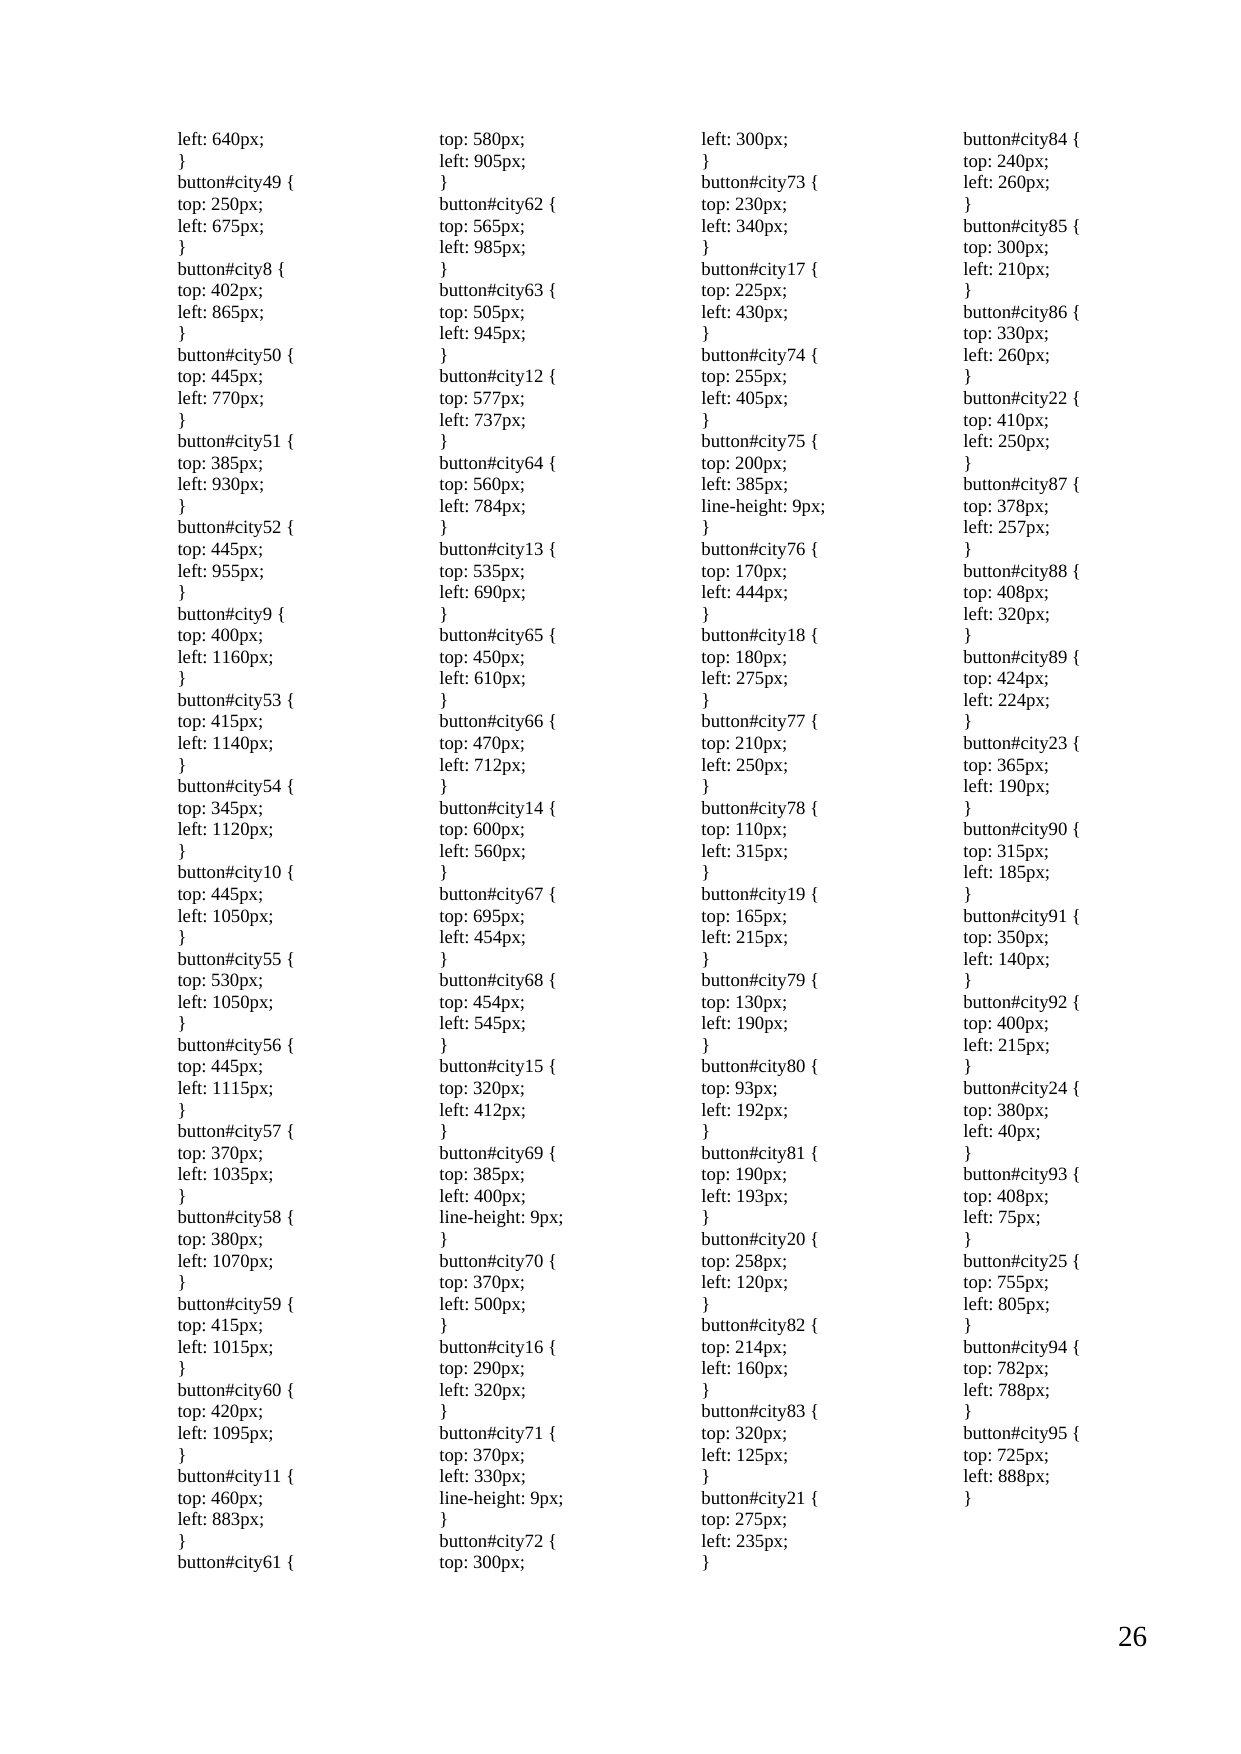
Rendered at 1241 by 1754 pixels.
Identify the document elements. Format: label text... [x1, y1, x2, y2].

text top: 350px; [963, 926, 1152, 948]
text } [177, 150, 365, 171]
text left: 300px; [701, 128, 889, 150]
text } [963, 193, 1152, 214]
text top: 450px; [439, 646, 627, 667]
text top: 535px; [439, 559, 627, 581]
text } [963, 1400, 1152, 1422]
text button#city89 { [963, 646, 1152, 667]
text top: 460px; [177, 1487, 365, 1508]
text } [439, 948, 627, 969]
text left: 905px; [439, 150, 627, 171]
text button#city79 { [701, 969, 889, 991]
text left: 788px; [963, 1379, 1152, 1400]
text top: 565px; [439, 214, 627, 236]
text } [177, 667, 365, 689]
text } [701, 1551, 889, 1573]
text top: 370px; [177, 1142, 365, 1163]
text top: 210px; [701, 732, 889, 753]
text button#city15 { [439, 1055, 627, 1077]
text } [701, 150, 889, 171]
text } [439, 171, 627, 193]
text button#city63 { [439, 279, 627, 301]
text button#city64 { [439, 452, 627, 473]
text top: 445px; [177, 538, 365, 559]
text left: 805px; [963, 1293, 1152, 1314]
text left: 610px; [439, 667, 627, 689]
text top: 370px; [439, 1271, 627, 1293]
text button#city85 { [963, 214, 1152, 236]
text top: 415px; [177, 710, 365, 732]
text top: 424px; [963, 667, 1152, 689]
text top: 300px; [963, 236, 1152, 258]
text } [177, 1443, 365, 1465]
text top: 378px; [963, 495, 1152, 516]
text top: 577px; [439, 387, 627, 408]
text top: 380px; [177, 1228, 365, 1249]
text button#city77 { [701, 710, 889, 732]
text button#city23 { [963, 732, 1152, 753]
text button#city12 { [439, 365, 627, 387]
text left: 210px; [963, 258, 1152, 279]
text button#city54 { [177, 775, 365, 797]
text } [439, 258, 627, 279]
text left: 955px; [177, 559, 365, 581]
text } [963, 710, 1152, 732]
text top: 300px; [439, 1551, 627, 1573]
text button#city75 { [701, 430, 889, 452]
text button#city83 { [701, 1400, 889, 1422]
text } [701, 516, 889, 538]
text } [177, 1012, 365, 1034]
text } [177, 236, 365, 258]
text top: 275px; [701, 1508, 889, 1530]
text top: 345px; [177, 797, 365, 818]
text button#city56 { [177, 1034, 365, 1055]
text } [177, 926, 365, 948]
text button#city55 { [177, 948, 365, 969]
text left: 120px; [701, 1271, 889, 1293]
text left: 190px; [701, 1012, 889, 1034]
text top: 240px; [963, 150, 1152, 171]
text } [701, 948, 889, 969]
text top: 505px; [439, 301, 627, 322]
text left: 405px; [701, 387, 889, 408]
text top: 315px; [963, 840, 1152, 861]
text top: 225px; [701, 279, 889, 301]
text } [963, 1055, 1152, 1077]
text left: 320px; [439, 1379, 627, 1400]
text button#city59 { [177, 1293, 365, 1314]
text top: 190px; [701, 1163, 889, 1185]
text } [701, 775, 889, 797]
text button#city78 { [701, 797, 889, 818]
text left: 215px; [963, 1034, 1152, 1055]
text button#city13 { [439, 538, 627, 559]
text left: 235px; [701, 1530, 889, 1551]
text left: 945px; [439, 322, 627, 344]
text button#city65 { [439, 624, 627, 646]
text top: 408px; [963, 1185, 1152, 1206]
text left: 737px; [439, 408, 627, 430]
text } [963, 1487, 1152, 1508]
text left: 500px; [439, 1293, 627, 1314]
text left: 560px; [439, 840, 627, 861]
text left: 675px; [177, 214, 365, 236]
text top: 400px; [177, 624, 365, 646]
text top: 470px; [439, 732, 627, 753]
text left: 400px; [439, 1185, 627, 1206]
text button#city66 { [439, 710, 627, 732]
text } [701, 322, 889, 344]
text } [701, 1293, 889, 1314]
text left: 430px; [701, 301, 889, 322]
text top: 695px; [439, 904, 627, 926]
text } [963, 969, 1152, 991]
text button#city72 { [439, 1530, 627, 1551]
text top: 410px; [963, 408, 1152, 430]
text line-height: 9px; [439, 1206, 627, 1228]
text button#city14 { [439, 797, 627, 818]
text left: 193px; [701, 1185, 889, 1206]
text button#city61 { [177, 1551, 365, 1573]
text button#city92 { [963, 991, 1152, 1012]
text } [177, 753, 365, 775]
text left: 545px; [439, 1012, 627, 1034]
text } [439, 1228, 627, 1249]
text left: 1160px; [177, 646, 365, 667]
text } [177, 1271, 365, 1293]
text button#city20 { [701, 1228, 889, 1249]
text left: 185px; [963, 861, 1152, 883]
text top: 214px; [701, 1336, 889, 1357]
text button#city90 { [963, 818, 1152, 840]
text top: 200px; [701, 452, 889, 473]
text button#city68 { [439, 969, 627, 991]
text left: 250px; [963, 430, 1152, 452]
text button#city86 { [963, 301, 1152, 322]
text button#city81 { [701, 1142, 889, 1163]
text left: 40px; [963, 1120, 1152, 1142]
text button#city93 { [963, 1163, 1152, 1185]
text left: 275px; [701, 667, 889, 689]
text top: 330px; [963, 322, 1152, 344]
text left: 1115px; [177, 1077, 365, 1098]
text left: 1050px; [177, 991, 365, 1012]
text } [963, 797, 1152, 818]
text } [177, 1098, 365, 1120]
text button#city50 { [177, 344, 365, 365]
text button#city95 { [963, 1422, 1152, 1443]
text top: 725px; [963, 1443, 1152, 1465]
text left: 1070px; [177, 1249, 365, 1271]
text left: 444px; [701, 581, 889, 603]
text left: 75px; [963, 1206, 1152, 1228]
text } [701, 689, 889, 710]
text } [177, 408, 365, 430]
text } [439, 516, 627, 538]
text } [177, 1530, 365, 1551]
text top: 380px; [963, 1098, 1152, 1120]
text top: 385px; [439, 1163, 627, 1185]
text left: 260px; [963, 344, 1152, 365]
text left: 690px; [439, 581, 627, 603]
text top: 782px; [963, 1357, 1152, 1379]
text } [177, 840, 365, 861]
text } [701, 1465, 889, 1487]
text } [701, 1034, 889, 1055]
text top: 165px; [701, 904, 889, 926]
text button#city84 { [963, 128, 1152, 150]
text } [963, 452, 1152, 473]
text button#city52 { [177, 516, 365, 538]
text } [963, 1314, 1152, 1336]
text button#city67 { [439, 883, 627, 904]
text button#city24 { [963, 1077, 1152, 1098]
text top: 400px; [963, 1012, 1152, 1034]
text top: 600px; [439, 818, 627, 840]
text button#city87 { [963, 473, 1152, 495]
text left: 883px; [177, 1508, 365, 1530]
text button#city11 { [177, 1465, 365, 1487]
text top: 255px; [701, 365, 889, 387]
text top: 365px; [963, 753, 1152, 775]
text left: 190px; [963, 775, 1152, 797]
text } [439, 689, 627, 710]
text left: 784px; [439, 495, 627, 516]
text button#city80 { [701, 1055, 889, 1077]
text left: 888px; [963, 1465, 1152, 1487]
text } [963, 624, 1152, 646]
text line-height: 9px; [439, 1487, 627, 1508]
text top: 560px; [439, 473, 627, 495]
text } [439, 1120, 627, 1142]
text } [439, 1314, 627, 1336]
text left: 454px; [439, 926, 627, 948]
text top: 454px; [439, 991, 627, 1012]
text button#city49 { [177, 171, 365, 193]
text left: 770px; [177, 387, 365, 408]
text } [963, 538, 1152, 559]
text button#city19 { [701, 883, 889, 904]
text left: 1120px; [177, 818, 365, 840]
text button#city70 { [439, 1249, 627, 1271]
text button#city22 { [963, 387, 1152, 408]
text top: 320px; [701, 1422, 889, 1443]
text button#city8 { [177, 258, 365, 279]
text left: 140px; [963, 948, 1152, 969]
text top: 445px; [177, 365, 365, 387]
text top: 250px; [177, 193, 365, 214]
text left: 930px; [177, 473, 365, 495]
text top: 755px; [963, 1271, 1152, 1293]
text } [439, 430, 627, 452]
text left: 224px; [963, 689, 1152, 710]
text } [177, 581, 365, 603]
text } [439, 861, 627, 883]
text left: 315px; [701, 840, 889, 861]
text left: 1015px; [177, 1336, 365, 1357]
text button#city88 { [963, 559, 1152, 581]
text } [439, 344, 627, 365]
text left: 215px; [701, 926, 889, 948]
text top: 93px; [701, 1077, 889, 1098]
text button#city69 { [439, 1142, 627, 1163]
text top: 445px; [177, 1055, 365, 1077]
text button#city53 { [177, 689, 365, 710]
text } [701, 1379, 889, 1400]
text button#city71 { [439, 1422, 627, 1443]
text } [439, 603, 627, 624]
text button#city94 { [963, 1336, 1152, 1357]
text button#city91 { [963, 904, 1152, 926]
text top: 110px; [701, 818, 889, 840]
text left: 1140px; [177, 732, 365, 753]
text button#city51 { [177, 430, 365, 452]
text left: 257px; [963, 516, 1152, 538]
text left: 160px; [701, 1357, 889, 1379]
text } [701, 1206, 889, 1228]
text } [177, 322, 365, 344]
text button#city76 { [701, 538, 889, 559]
text } [963, 883, 1152, 904]
text left: 412px; [439, 1098, 627, 1120]
text left: 125px; [701, 1443, 889, 1465]
text } [963, 365, 1152, 387]
text } [439, 775, 627, 797]
text top: 370px; [439, 1443, 627, 1465]
text top: 408px; [963, 581, 1152, 603]
text top: 420px; [177, 1400, 365, 1422]
text button#city62 { [439, 193, 627, 214]
text button#city18 { [701, 624, 889, 646]
text } [701, 861, 889, 883]
text top: 415px; [177, 1314, 365, 1336]
text top: 530px; [177, 969, 365, 991]
text button#city82 { [701, 1314, 889, 1336]
text left: 1035px; [177, 1163, 365, 1185]
text } [177, 495, 365, 516]
text top: 258px; [701, 1249, 889, 1271]
text } [701, 603, 889, 624]
text button#city73 { [701, 171, 889, 193]
text left: 640px; [177, 128, 365, 150]
text button#city57 { [177, 1120, 365, 1142]
text left: 1050px; [177, 904, 365, 926]
text } [439, 1508, 627, 1530]
text left: 330px; [439, 1465, 627, 1487]
text top: 580px; [439, 128, 627, 150]
text left: 865px; [177, 301, 365, 322]
text top: 385px; [177, 452, 365, 473]
text top: 230px; [701, 193, 889, 214]
text left: 385px; [701, 473, 889, 495]
text button#city60 { [177, 1379, 365, 1400]
text left: 985px; [439, 236, 627, 258]
text } [701, 408, 889, 430]
text top: 180px; [701, 646, 889, 667]
text left: 340px; [701, 214, 889, 236]
text left: 712px; [439, 753, 627, 775]
text } [439, 1034, 627, 1055]
text } [439, 1400, 627, 1422]
text button#city17 { [701, 258, 889, 279]
text top: 170px; [701, 559, 889, 581]
text top: 445px; [177, 883, 365, 904]
text } [963, 279, 1152, 301]
text left: 1095px; [177, 1422, 365, 1443]
text left: 250px; [701, 753, 889, 775]
text top: 130px; [701, 991, 889, 1012]
text } [701, 1120, 889, 1142]
text button#city10 { [177, 861, 365, 883]
text line-height: 9px; [701, 495, 889, 516]
text button#city21 { [701, 1487, 889, 1508]
text button#city16 { [439, 1336, 627, 1357]
text } [701, 236, 889, 258]
text button#city74 { [701, 344, 889, 365]
text button#city58 { [177, 1206, 365, 1228]
text left: 260px; [963, 171, 1152, 193]
text left: 192px; [701, 1098, 889, 1120]
text } [963, 1142, 1152, 1163]
text top: 320px; [439, 1077, 627, 1098]
text } [177, 1357, 365, 1379]
text } [963, 1228, 1152, 1249]
text top: 290px; [439, 1357, 627, 1379]
text } [177, 1185, 365, 1206]
text button#city9 { [177, 603, 365, 624]
text top: 402px; [177, 279, 365, 301]
text button#city25 { [963, 1249, 1152, 1271]
text left: 320px; [963, 603, 1152, 624]
